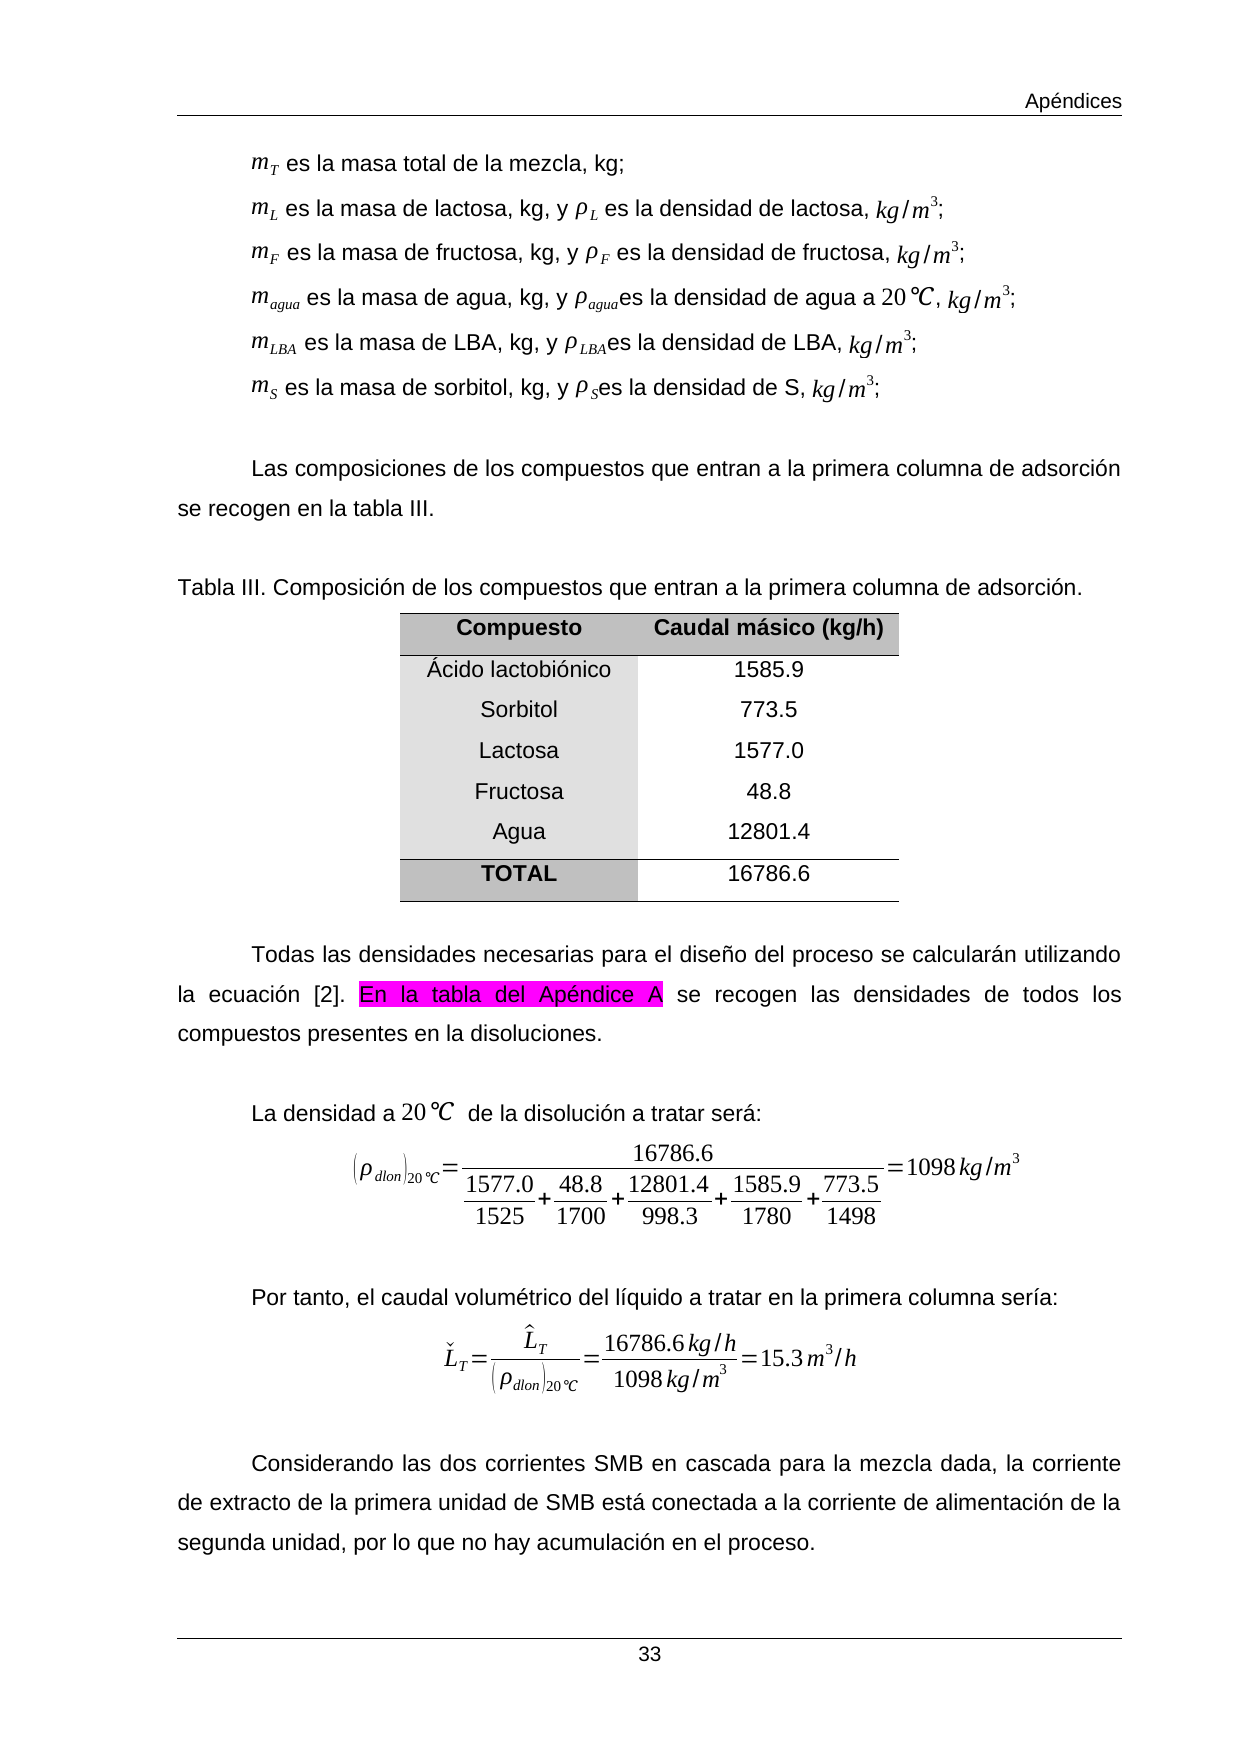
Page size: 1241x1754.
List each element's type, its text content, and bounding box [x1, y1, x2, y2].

table_header Compuesto [400, 614, 638, 655]
text es la masa de sorbitol, kg, y es la densidad de S, ; [177, 371, 1122, 402]
text Las composiciones de los compuestos que entran a la primera columna de adsorción se recogen en la tabla III. [177, 455, 1122, 521]
table_cell Fructosa [400, 778, 638, 818]
text Considerando las dos corrientes SMB en cascada para la mezcla dada, la corriente de extracto de la primera unidad de SMB está conectada a la corriente de alimentación de la segunda unidad, por lo que no hay acumulación en el proceso. [177, 1449, 1122, 1555]
table_cell Ácido lactobiónico [400, 656, 638, 696]
text es la masa de agua, kg, y es la densidad de agua a , ; [177, 282, 1122, 313]
table_cell 12801.4 [638, 818, 899, 859]
text Por tanto, el caudal volumétrico del líquido a tratar en la primera columna sería: [177, 1284, 1122, 1310]
table_cell TOTAL [400, 860, 638, 901]
table_cell 1585.9 [638, 656, 899, 696]
text es la masa de fructosa, kg, y es la densidad de fructosa, ; [177, 237, 1122, 268]
table_cell Lactosa [400, 737, 638, 778]
table_header Caudal másico (kg/h) [638, 614, 899, 655]
table_cell Sorbitol [400, 696, 638, 737]
text es la masa total de la mezcla, kg; [177, 148, 1122, 179]
text es la masa de lactosa, kg, y es la densidad de lactosa, ; [177, 192, 1122, 224]
table_cell 773.5 [638, 696, 899, 737]
text Tabla III. Composición de los compuestos que entran a la primera columna de adsorción. [177, 573, 1122, 600]
table_cell 48.8 [638, 778, 899, 818]
text es la masa de LBA, kg, y es la densidad de LBA, ; [177, 326, 1122, 358]
table_cell Agua [400, 818, 638, 859]
table_cell 1577.0 [638, 737, 899, 778]
text La densidad a de la disolución a tratar será: [177, 1099, 1122, 1127]
text Todas las densidades necesarias para el diseño del proceso se calcularán utilizando la ecuación [2]. En la tabla del Apéndice A se recogen las densidades de todos los compuestos presentes en la disoluciones. [177, 941, 1122, 1046]
table_cell 16786.6 [638, 860, 899, 901]
